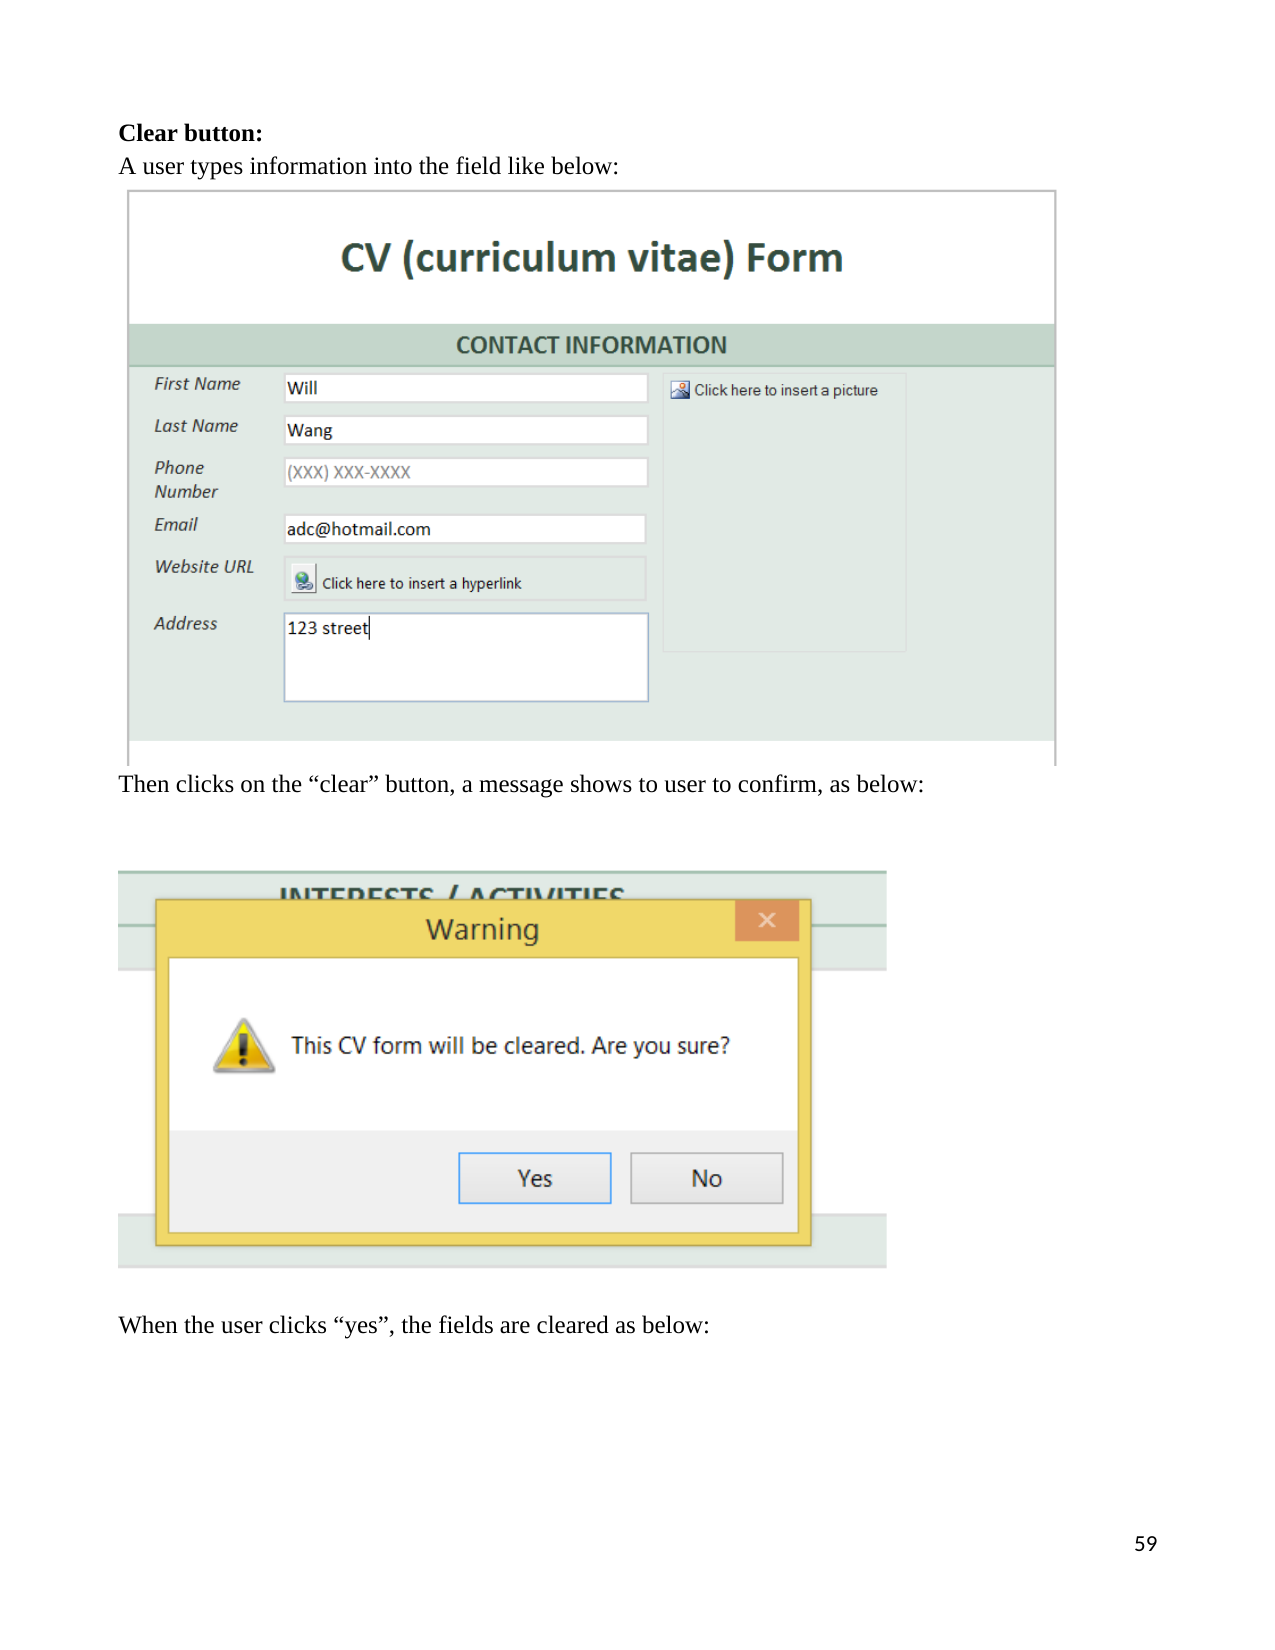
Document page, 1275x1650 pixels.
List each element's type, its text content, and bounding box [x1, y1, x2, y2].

picture [118, 835, 887, 1306]
text When the user clicks “yes”, the fields are cleared as below: [118, 1310, 1157, 1339]
text Clear button: [118, 118, 1157, 147]
text A user types information into the field like below: [118, 151, 1157, 180]
picture [118, 184, 1093, 766]
text Then clicks on the “clear” button, a message shows to user to confirm, as below: [118, 769, 1157, 798]
